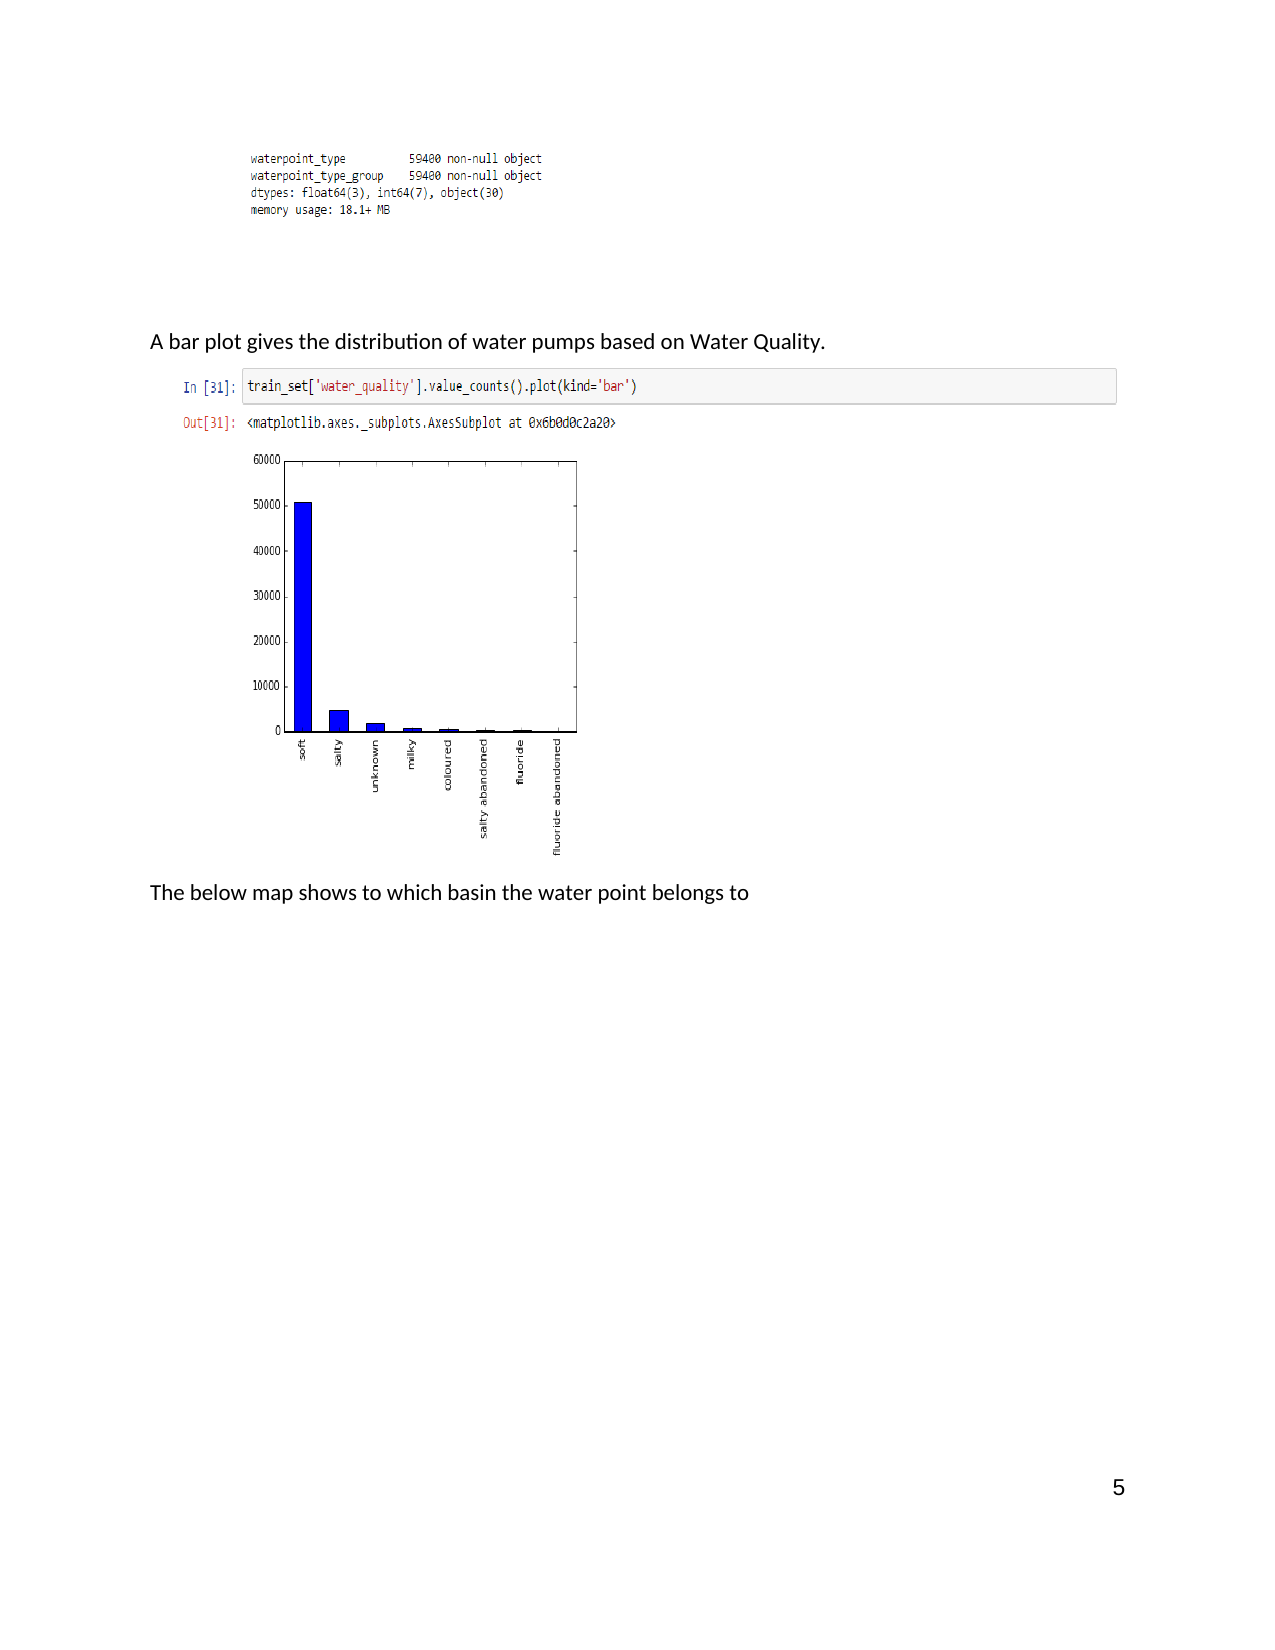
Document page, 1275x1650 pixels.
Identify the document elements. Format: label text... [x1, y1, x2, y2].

picture [150, 359, 1125, 874]
text The below map shows to which basin the water point belongs to [150, 878, 1134, 906]
text A bar plot gives the distribution of water pumps based on Water Quality. [150, 231, 1134, 355]
picture [150, 150, 1065, 227]
